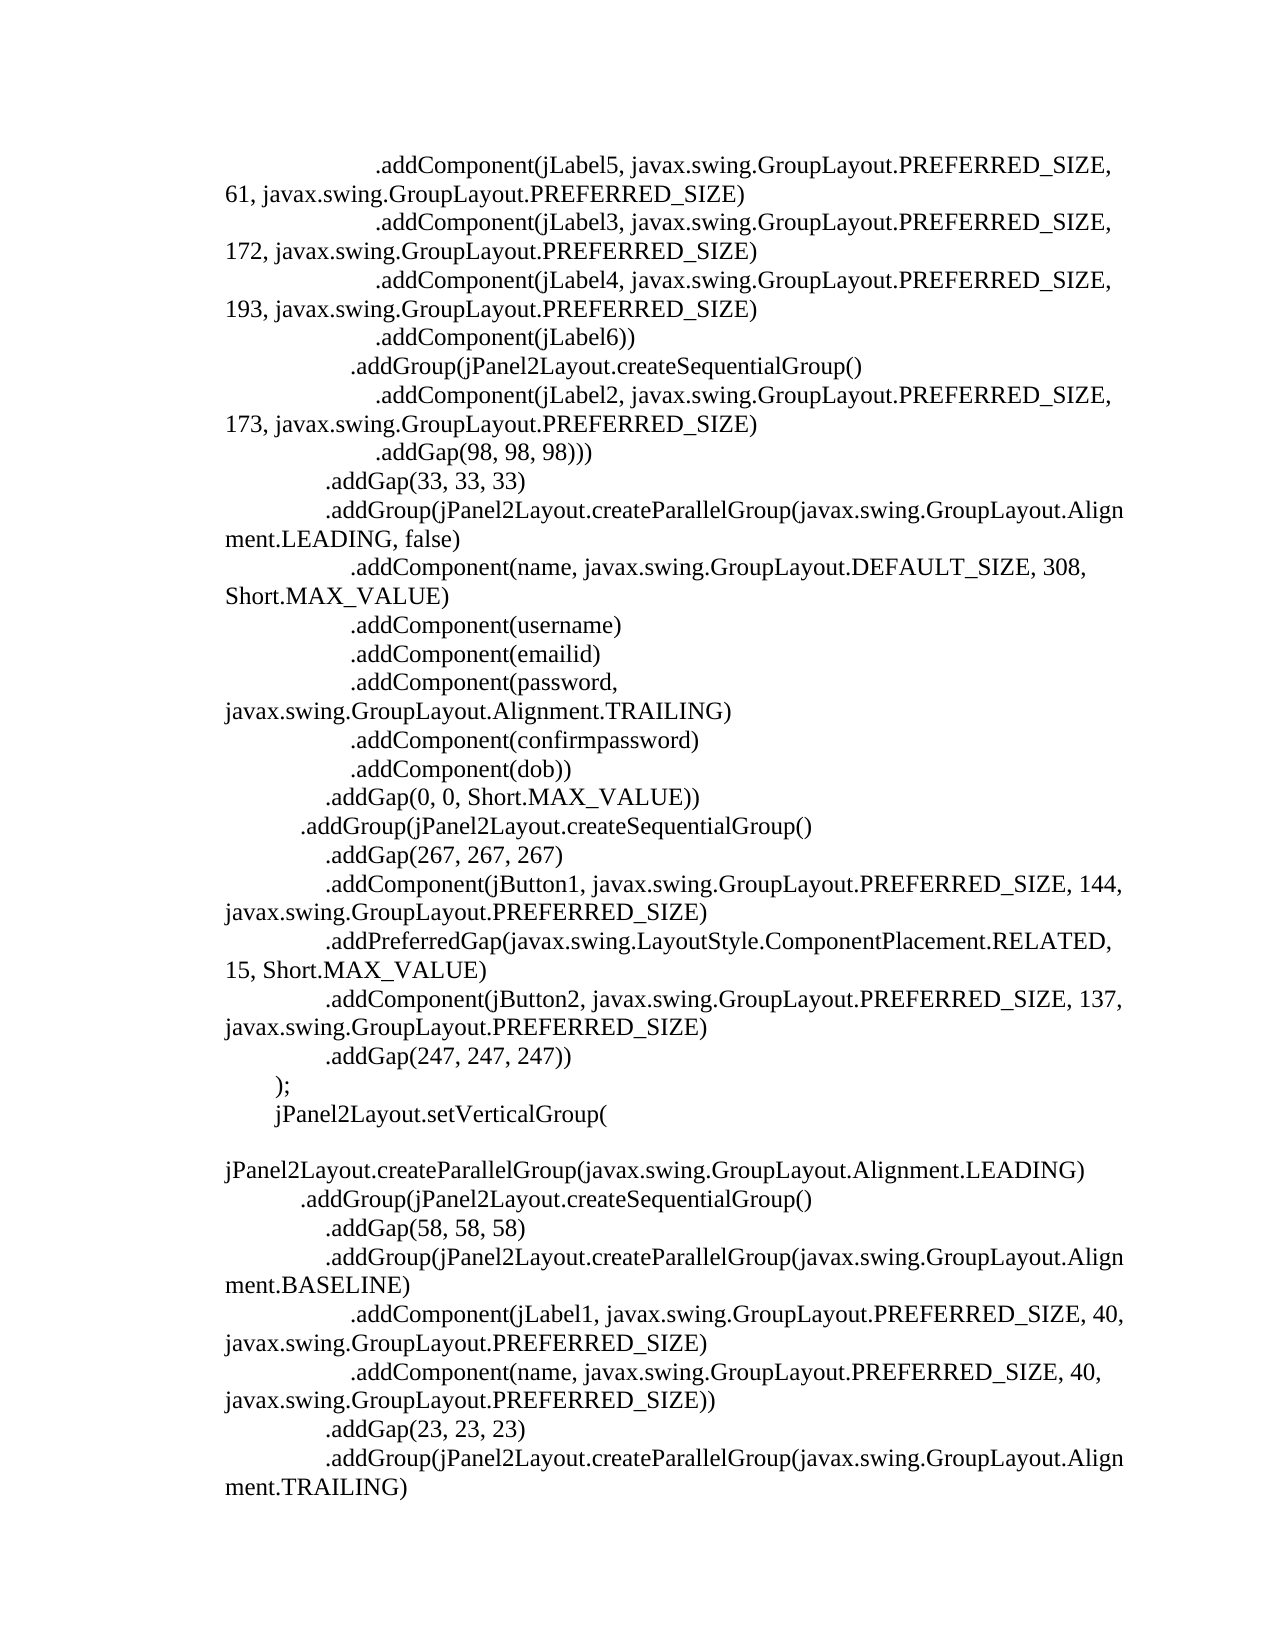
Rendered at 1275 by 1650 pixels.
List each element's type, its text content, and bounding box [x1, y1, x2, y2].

text .addGap(33, 33, 33) [225, 466, 1125, 495]
text .addComponent(username) [225, 610, 1125, 639]
text jPanel2Layout.setVerticalGroup( [225, 1099, 1125, 1127]
text jPanel2Layout.createParallelGroup(javax.swing.GroupLayout.Alignment.LEADING) [225, 1127, 1125, 1184]
text .addComponent(dob)) [225, 754, 1125, 782]
text .addComponent(confirmpassword) [225, 725, 1125, 754]
text .addComponent(jLabel6)) [225, 322, 1125, 351]
text .addGap(58, 58, 58) [225, 1213, 1125, 1242]
text .addComponent(jLabel3, javax.swing.GroupLayout.PREFERRED_SIZE, 172, javax.swing.GroupLayout.PREFERRED_SIZE) [225, 207, 1125, 265]
text .addGroup(jPanel2Layout.createParallelGroup(javax.swing.GroupLayout.Alignment.TRAILING) [225, 1443, 1125, 1501]
text .addPreferredGap(javax.swing.LayoutStyle.ComponentPlacement.RELATED, 15, Short.MAX_VALUE) [225, 926, 1125, 984]
text .addComponent(jLabel4, javax.swing.GroupLayout.PREFERRED_SIZE, 193, javax.swing.GroupLayout.PREFERRED_SIZE) [225, 265, 1125, 322]
text .addGroup(jPanel2Layout.createParallelGroup(javax.swing.GroupLayout.Alignment.BASELINE) [225, 1242, 1125, 1299]
text .addGap(0, 0, Short.MAX_VALUE)) [225, 782, 1125, 811]
text .addComponent(jLabel1, javax.swing.GroupLayout.PREFERRED_SIZE, 40, javax.swing.GroupLayout.PREFERRED_SIZE) [225, 1299, 1125, 1357]
text .addComponent(jLabel2, javax.swing.GroupLayout.PREFERRED_SIZE, 173, javax.swing.GroupLayout.PREFERRED_SIZE) [225, 380, 1125, 437]
text .addComponent(name, javax.swing.GroupLayout.DEFAULT_SIZE, 308, Short.MAX_VALUE) [225, 552, 1125, 610]
text ); [225, 1070, 1125, 1099]
text .addGap(23, 23, 23) [225, 1414, 1125, 1443]
text .addGap(98, 98, 98))) [225, 437, 1125, 466]
text .addGroup(jPanel2Layout.createSequentialGroup() [225, 811, 1125, 840]
text .addComponent(emailid) [225, 639, 1125, 667]
text .addComponent(jButton1, javax.swing.GroupLayout.PREFERRED_SIZE, 144, javax.swing.GroupLayout.PREFERRED_SIZE) [225, 869, 1125, 926]
text .addComponent(name, javax.swing.GroupLayout.PREFERRED_SIZE, 40, javax.swing.GroupLayout.PREFERRED_SIZE)) [225, 1357, 1125, 1414]
text .addComponent(jLabel5, javax.swing.GroupLayout.PREFERRED_SIZE, 61, javax.swing.GroupLayout.PREFERRED_SIZE) [225, 150, 1125, 207]
text .addGroup(jPanel2Layout.createParallelGroup(javax.swing.GroupLayout.Alignment.LEADING, false) [225, 495, 1125, 552]
text .addGap(267, 267, 267) [225, 840, 1125, 869]
text .addComponent(jButton2, javax.swing.GroupLayout.PREFERRED_SIZE, 137, javax.swing.GroupLayout.PREFERRED_SIZE) [225, 984, 1125, 1041]
text .addGroup(jPanel2Layout.createSequentialGroup() [225, 351, 1125, 380]
text .addGroup(jPanel2Layout.createSequentialGroup() [225, 1184, 1125, 1213]
text .addComponent(password, javax.swing.GroupLayout.Alignment.TRAILING) [225, 667, 1125, 725]
text .addGap(247, 247, 247)) [225, 1041, 1125, 1070]
